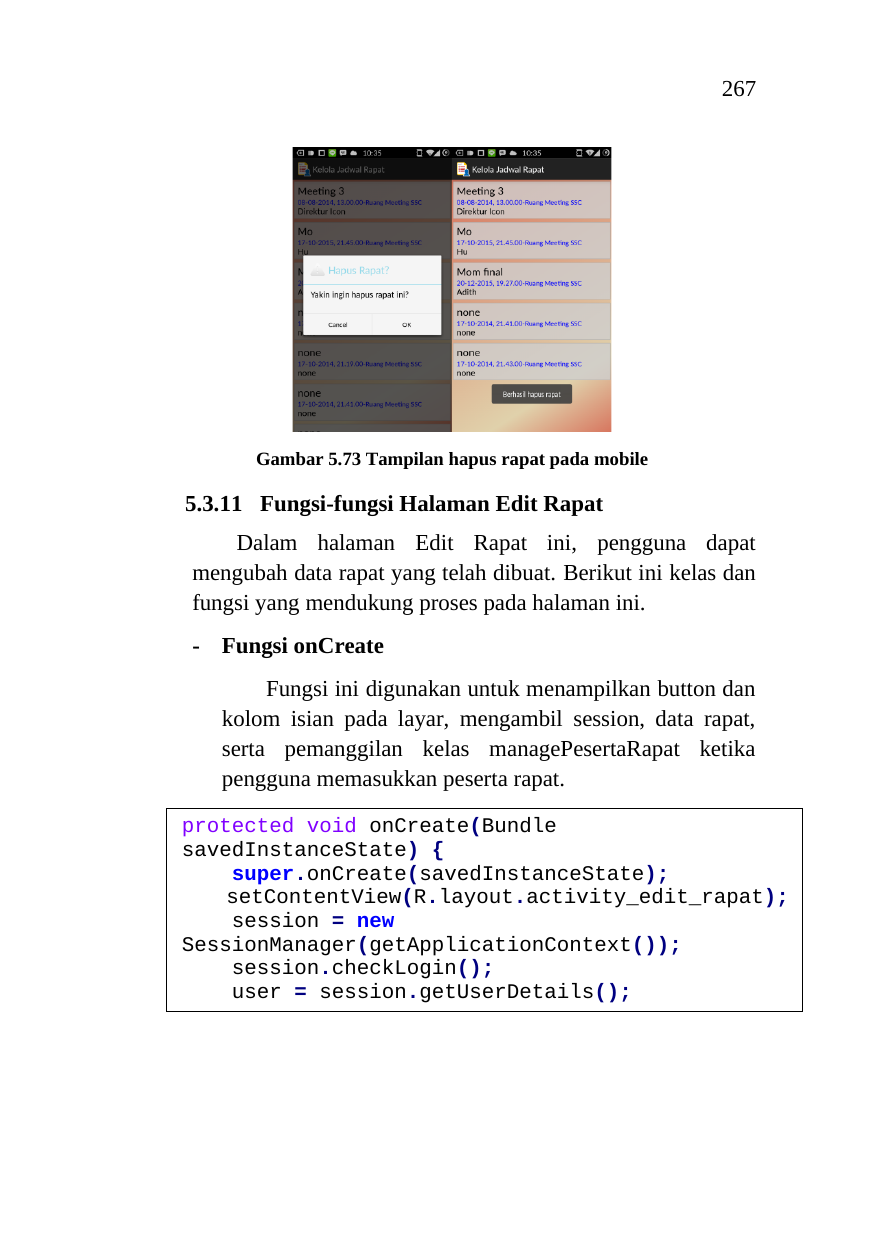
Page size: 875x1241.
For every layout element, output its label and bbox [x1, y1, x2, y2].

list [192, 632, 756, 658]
picture [292, 147, 612, 432]
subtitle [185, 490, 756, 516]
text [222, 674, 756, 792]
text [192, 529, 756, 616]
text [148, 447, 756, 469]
